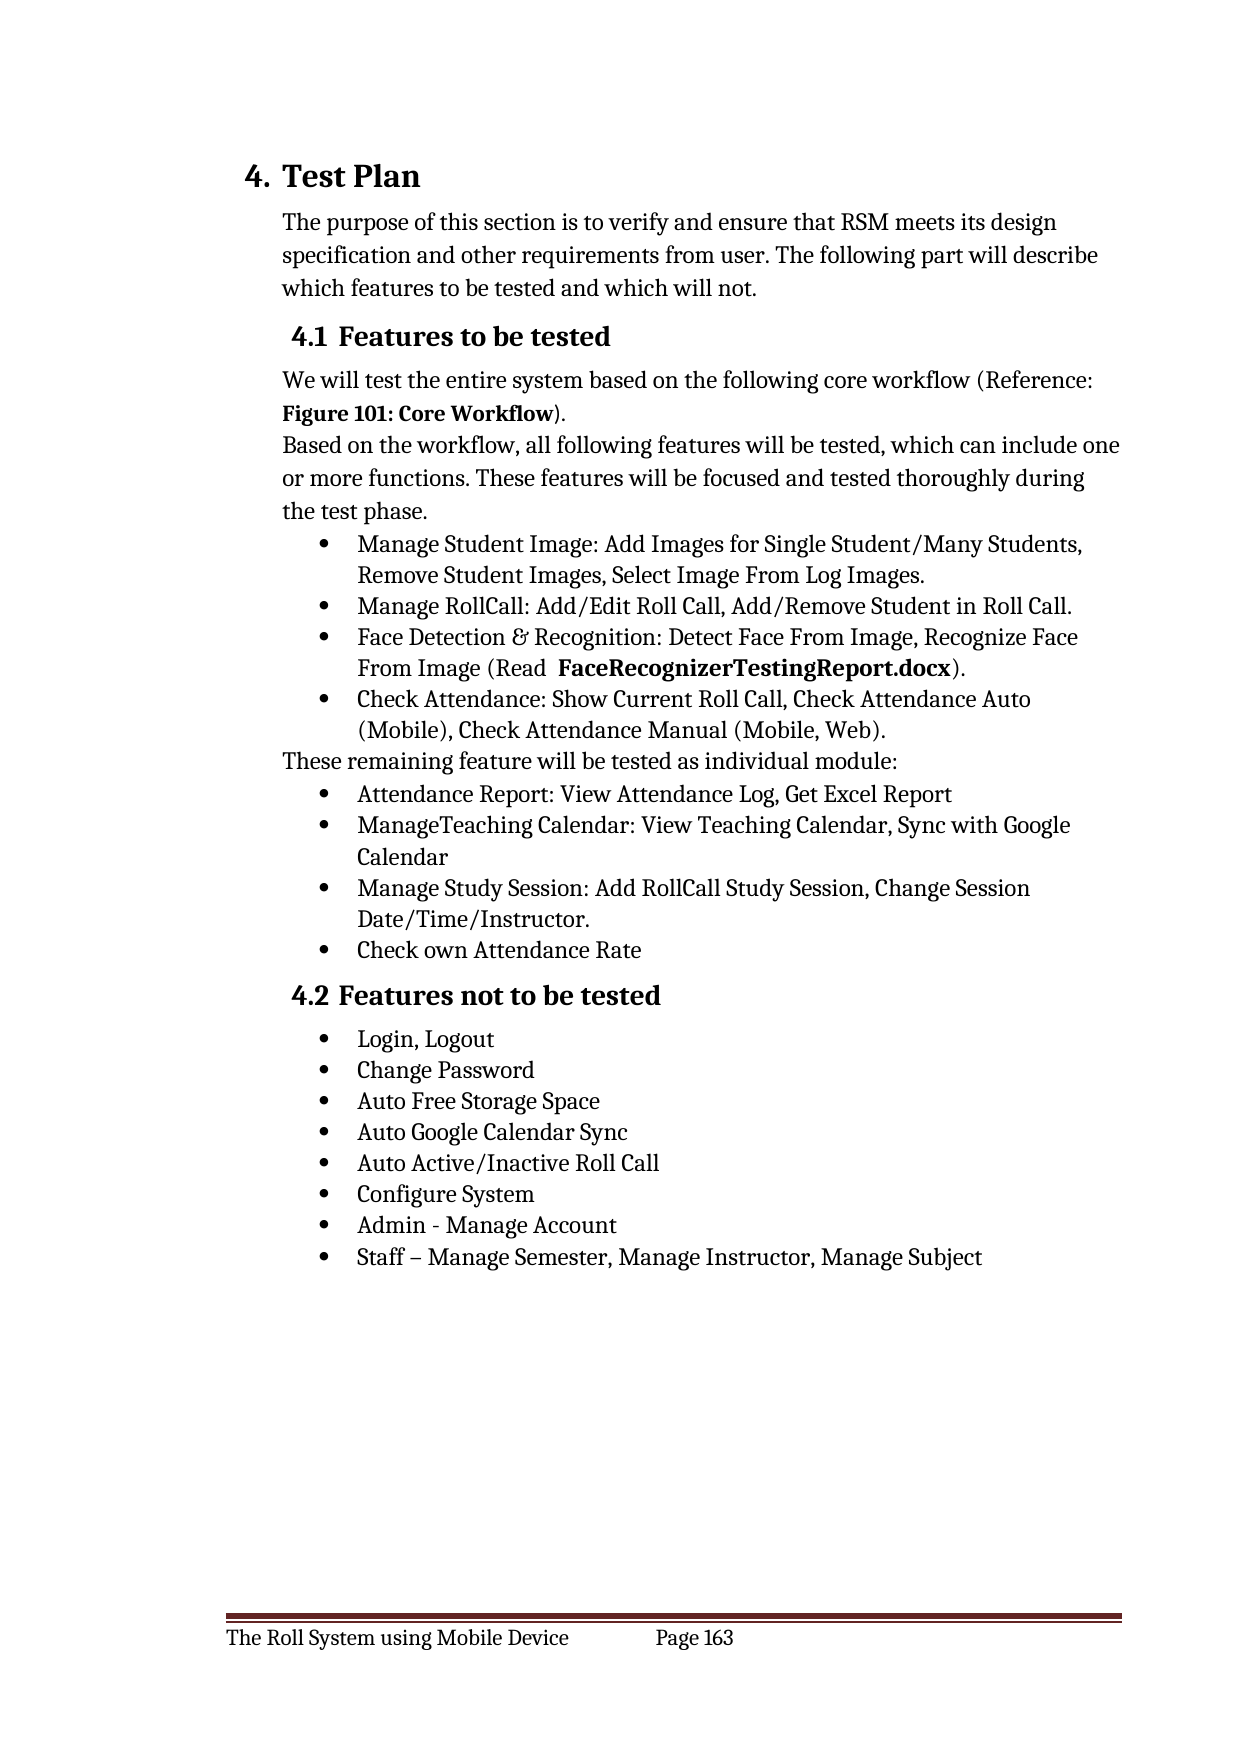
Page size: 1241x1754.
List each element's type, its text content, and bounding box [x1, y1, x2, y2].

list Auto Active/Inactive Roll Call [319, 1149, 1122, 1178]
list Auto Google Calendar Sync [319, 1118, 1122, 1147]
list Change Password [319, 1056, 1122, 1085]
subtitle Test Plan [244, 157, 1122, 196]
list Manage Study Session: Add RollCall Study Session, Change Session Date/Time/Instructor. [319, 873, 1122, 933]
list Configure System [319, 1180, 1122, 1209]
list Login, Logout [319, 1025, 1122, 1054]
list Face Detection & Recognition: Detect Face From Image, Recognize Face From Image (Read FaceRecognizerTestingReport.docx). [319, 623, 1122, 683]
text The purpose of this section is to verify and ensure that RSM meets its design specification and other requirements from user. The following part will describe which features to be tested and which will not. [282, 208, 1122, 303]
list Manage RollCall: Add/Edit Roll Call, Add/Remove Student in Roll Call. [319, 592, 1122, 621]
subtitle Features to be tested [291, 320, 1122, 353]
list Check own Attendance Rate [319, 936, 1122, 964]
list Auto Free Storage Space [319, 1087, 1122, 1116]
list ManageTeaching Calendar: View Teaching Calendar, Sync with Google Calendar [319, 811, 1122, 871]
text Based on the workflow, all following features will be tested, which can include one or more functions. These features will be focused and tested thoroughly during the test phase. [282, 431, 1122, 526]
list Staff – Manage Semester, Manage Instructor, Manage Subject [319, 1242, 1122, 1271]
subtitle Features not to be tested [291, 979, 1122, 1013]
text We will test the entire system based on the following core workflow (Reference: Figure 101: Core Workflow). [282, 366, 1122, 427]
text These remaining feature will be tested as individual module: [282, 747, 1122, 776]
list Attendance Report: View Attendance Log, Get Excel Report [319, 780, 1122, 809]
list Admin - Manage Account [319, 1211, 1122, 1240]
list Manage Student Image: Add Images for Single Student/Many Students, Remove Student Images, Select Image From Log Images. [319, 530, 1122, 590]
list Check Attendance: Show Current Roll Call, Check Attendance Auto (Mobile), Check Attendance Manual (Mobile, Web). [319, 685, 1122, 745]
